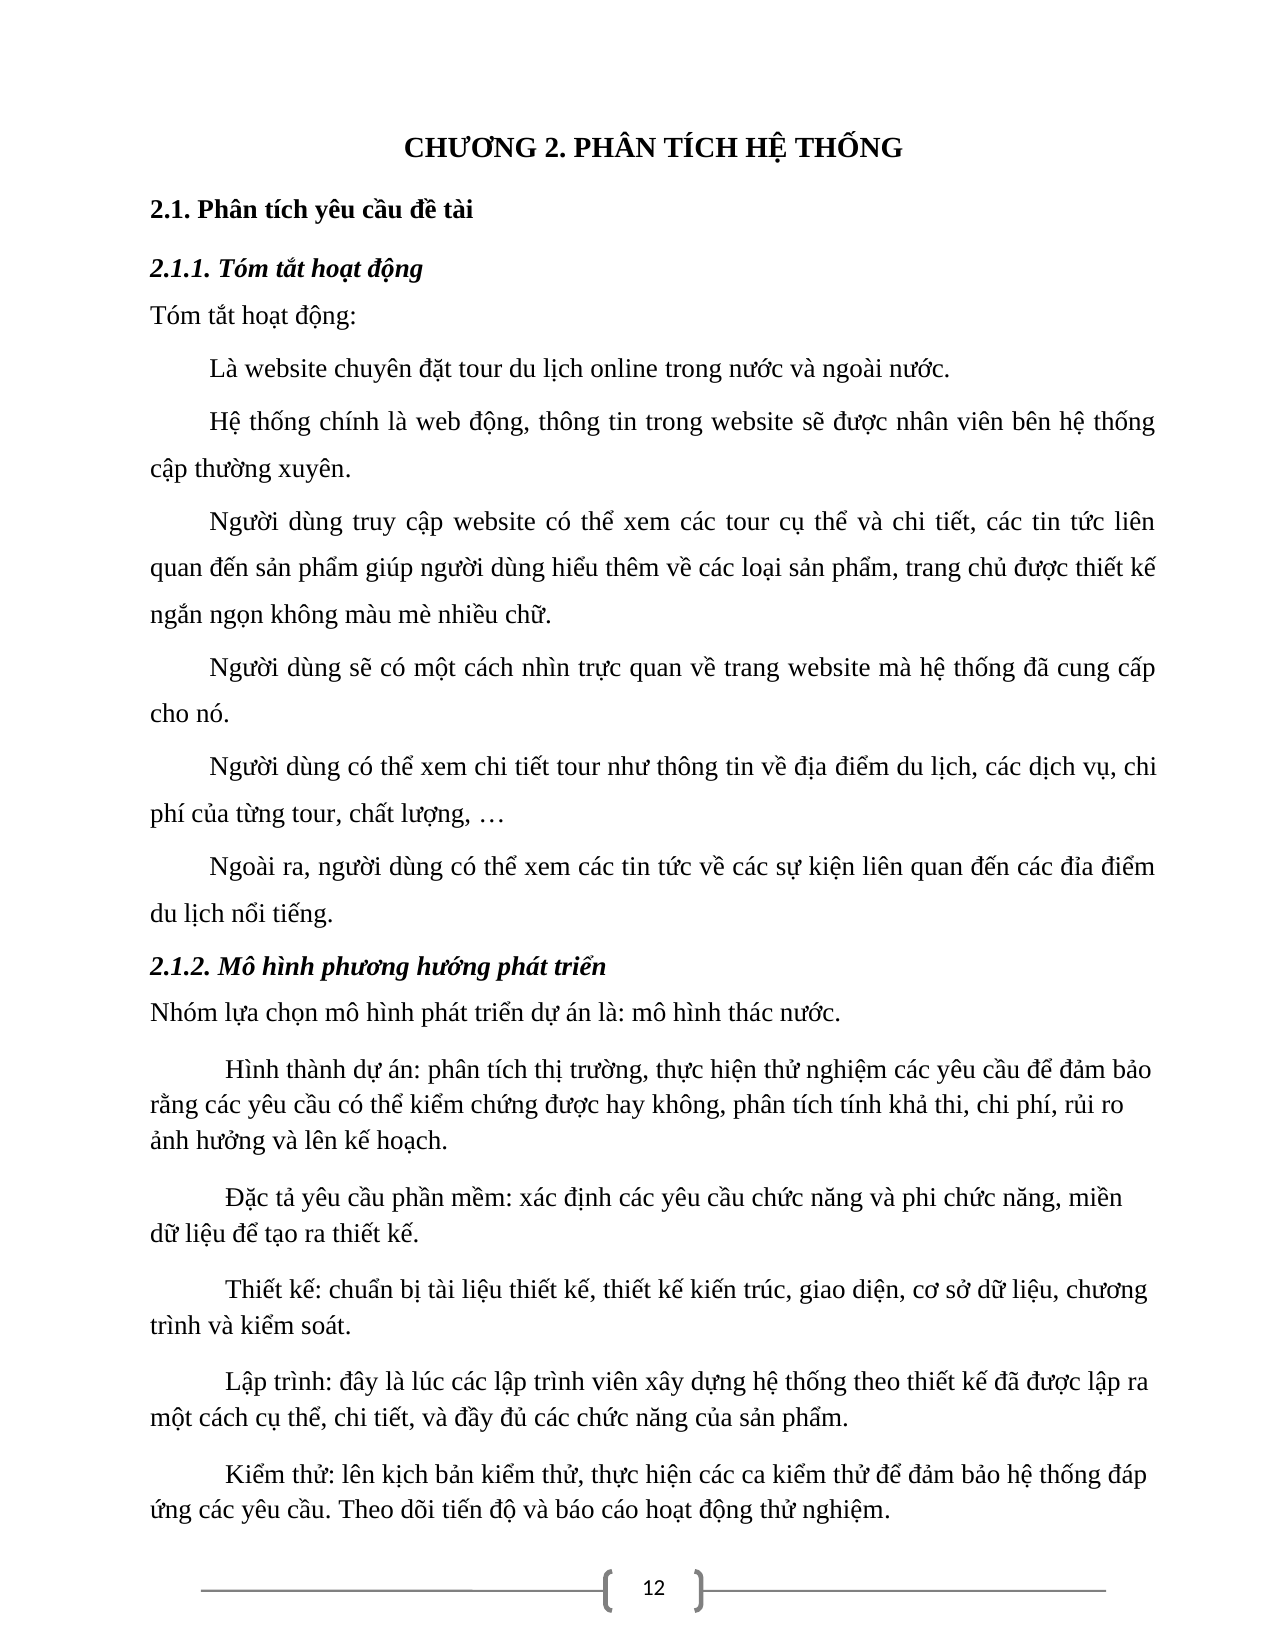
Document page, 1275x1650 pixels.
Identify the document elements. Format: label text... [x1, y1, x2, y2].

text Đặc tả yêu cầu phần mềm: xác định các yêu cầu chức năng và phi chức năng, miền dữ liệu để tạo ra thiết kế. [150, 1181, 1157, 1248]
text 2.1.1. Tóm tắt hoạt động [150, 253, 1157, 284]
text Hình thành dự án: phân tích thị trường, thực hiện thử nghiệm các yêu cầu để đảm bảo rằng các yêu cầu có thể kiểm chứng được hay không, phân tích tính khả thi, chi phí, rủi ro ảnh hưởng và lên kế hoạch. [150, 1053, 1157, 1156]
text Hệ thống chính là web động, thông tin trong website sẽ được nhân viên bên hệ thống cập thường xuyên. [150, 405, 1157, 483]
text CHƯƠNG 2. PHÂN TÍCH HỆ THỐNG [150, 131, 1157, 164]
text Người dùng sẽ có một cách nhìn trực quan về trang website mà hệ thống đã cung cấp cho nó. [150, 651, 1157, 729]
text Nhóm lựa chọn mô hình phát triển dự án là: mô hình thác nước. [150, 996, 1157, 1027]
text Kiểm thử: lên kịch bản kiểm thử, thực hiện các ca kiểm thử để đảm bảo hệ thống đáp ứng các yêu cầu. Theo dõi tiến độ và báo cáo hoạt động thử nghiệm. [150, 1458, 1157, 1525]
text Ngoài ra, người dùng có thể xem các tin tức về các sự kiện liên quan đến các đỉa điểm du lịch nổi tiếng. [150, 850, 1157, 928]
text Thiết kế: chuẩn bị tài liệu thiết kế, thiết kế kiến trúc, giao diện, cơ sở dữ liệu, chương trình và kiểm soát. [150, 1273, 1157, 1340]
text Người dùng truy cập website có thể xem các tour cụ thể và chi tiết, các tin tức liên quan đến sản phẩm giúp người dùng hiểu thêm về các loại sản phẩm, trang chủ được thiết kế ngắn ngọn không màu mè nhiều chữ. [150, 505, 1157, 629]
text Tóm tắt hoạt động: [150, 299, 1157, 330]
text Người dùng có thể xem chi tiết tour như thông tin về địa điểm du lịch, các dịch vụ, chi phí của từng tour, chất lượng, … [150, 751, 1157, 828]
text 2.1.2. Mô hình phương hướng phát triển [150, 950, 1157, 981]
text Lập trình: đây là lúc các lập trình viên xây dựng hệ thống theo thiết kế đã được lập ra một cách cụ thể, chi tiết, và đầy đủ các chức năng của sản phẩm. [150, 1366, 1157, 1432]
text 2.1. Phân tích yêu cầu đề tài [150, 193, 1157, 224]
text Là website chuyên đặt tour du lịch online trong nước và ngoài nước. [150, 352, 1157, 383]
